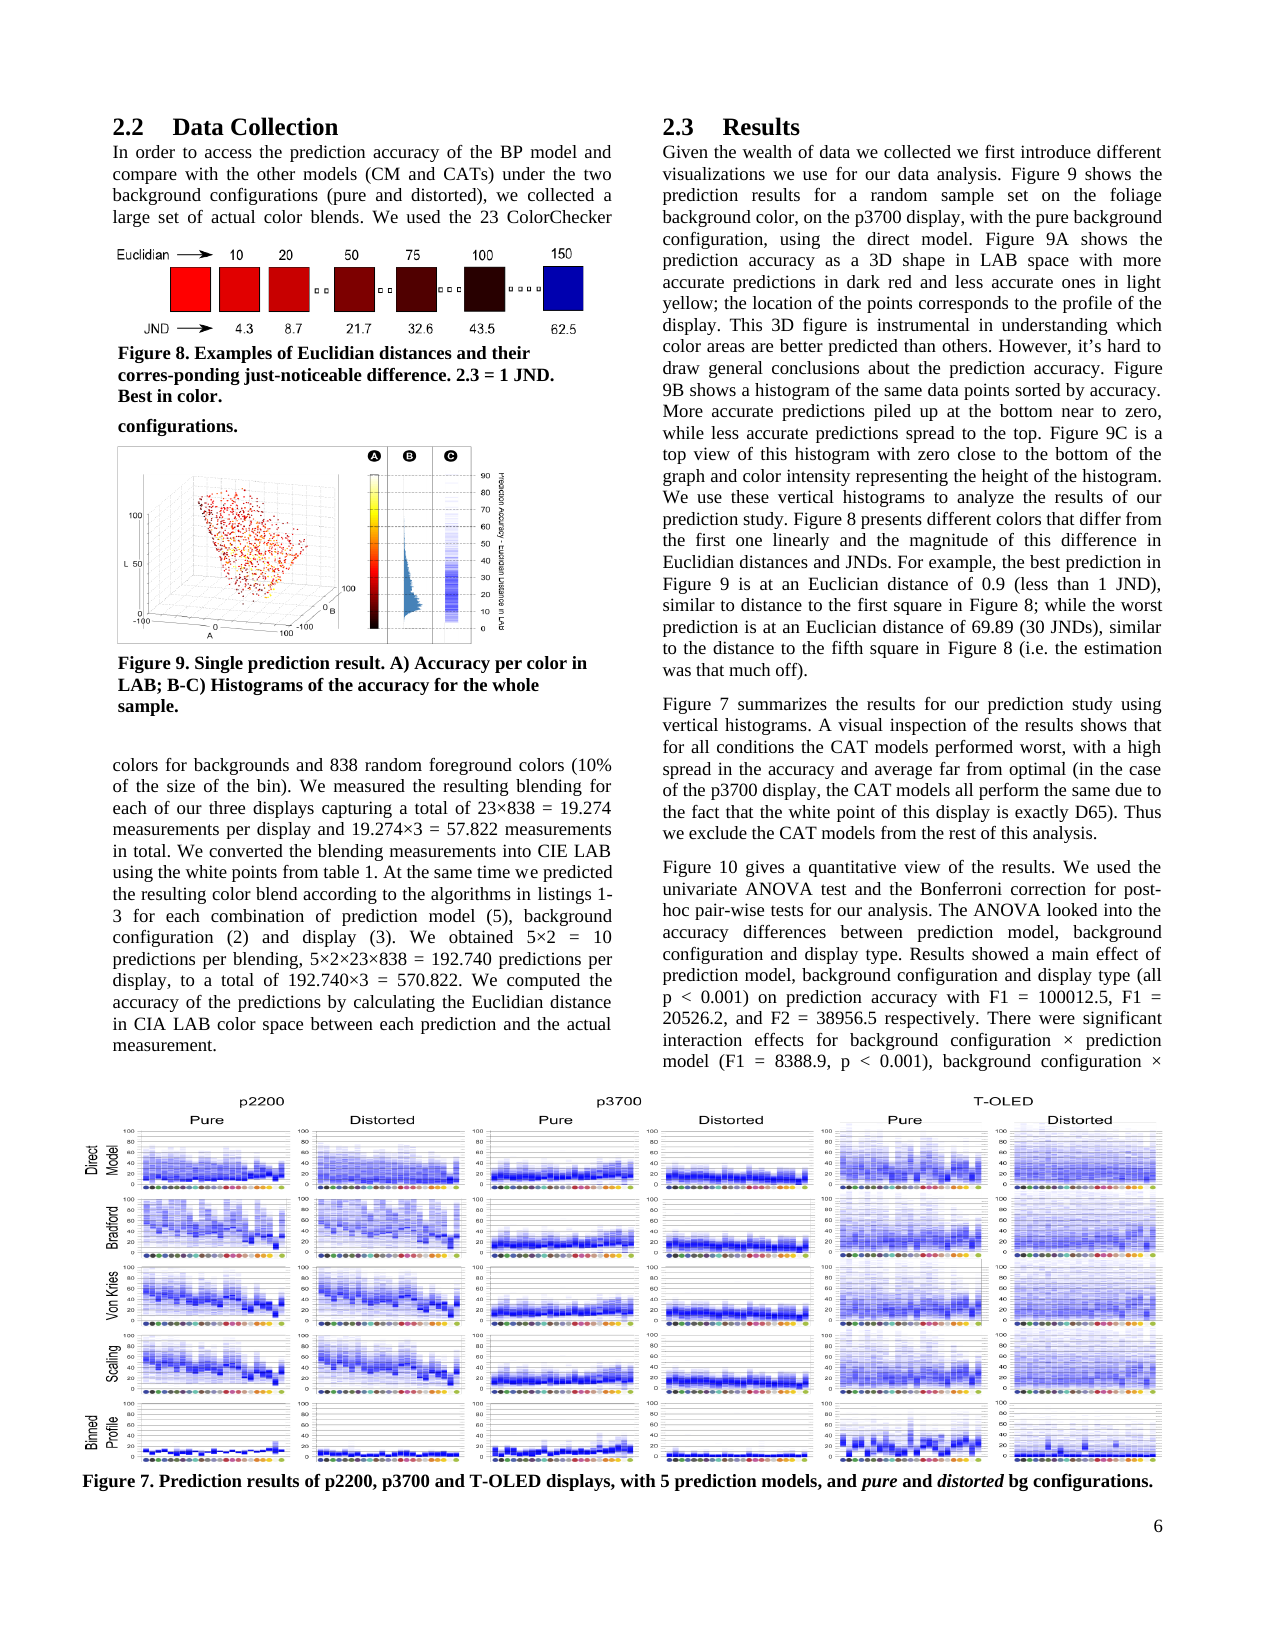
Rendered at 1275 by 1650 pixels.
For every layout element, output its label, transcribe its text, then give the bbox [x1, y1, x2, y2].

picture [117, 248, 584, 334]
picture [85, 1097, 1164, 1462]
text Figure 10 summarizes the results for our prediction study using vertical histograms. A visual inspection of the results shows that for all conditions the CAT models performed worst, with a high spread in the accuracy and average far from optimal (in the case of the p3700 display, the CAT models all perform the same due to the fact that the white point of this display is exactly D65). Thus we exclude the CAT models from the rest of this analysis. [662, 693, 1162, 844]
subtitle Results [662, 112, 1162, 141]
text Figure 8 gives a quantitative view of the results. We used the univariate ANOVA test and the Bonferroni correction for post-hoc pair-wise tests for our analysis. The ANOVA looked into the accuracy differences between prediction model, background configuration and display type. Results showed a main effect of prediction model, background configuration and display type (all p < 0.001) on prediction accuracy with F1 = 100012.5, F1 = 20526.2, and F2 = 38956.5 respectively. There were significant interaction effects for background configuration × prediction model (F1 = 8388.9, p < 0.001), background configuration × display type (F2 = 2217.7, p < 0.001), prediction model × display type (F2 = 2762.06, p < 0.001), and prediction model × background configuration × display type (F5 = 1947.8, p < 0.001). Post-hoc pair wise comparisons of display type yielded significant differences between all pairs at p < 0.001. [662, 856, 1162, 1072]
subtitle Data Collection [112, 112, 613, 141]
text Given the wealth of data we collected we first introduce different visualizations we use for our data analysis. Figure 9 shows the prediction results for a random sample set on the foliage background color, on the p3700 display, with the pure background configuration, using the direct model. Figure 9A shows the prediction accuracy as a 3D shape in LAB space with more accurate predictions in dark red and less accurate ones in light yellow; the location of the points corresponds to the profile of the display. This 3D figure is instrumental in understanding which color areas are better predicted than others. However, it’s hard to draw general conclusions about the prediction accuracy. Figure 9B shows a histogram of the same data points sorted by accuracy. More accurate predictions piled up at the bottom near to zero, while less accurate predictions spread to the top. Figure 9C is a top view of this histogram with zero close to the bottom of the graph and color intensity representing the height of the histogram. We use these vertical histograms to analyze the results of our prediction study. Figure 7 presents different colors that differ from the first one linearly and the magnitude of this difference in Euclidian distances and JNDs. For example, the best prediction in Figure 9 is at an Euclician distance of 0.9 (less than 1 JND), similar to distance to the first square in Figure 7; while the worst prediction is at an Euclician distance of 69.89 (30 JNDs), similar to the distance to the fifth square in Figure 7 (i.e. the estimation was that much off). [662, 141, 1162, 680]
picture [117, 445, 504, 644]
